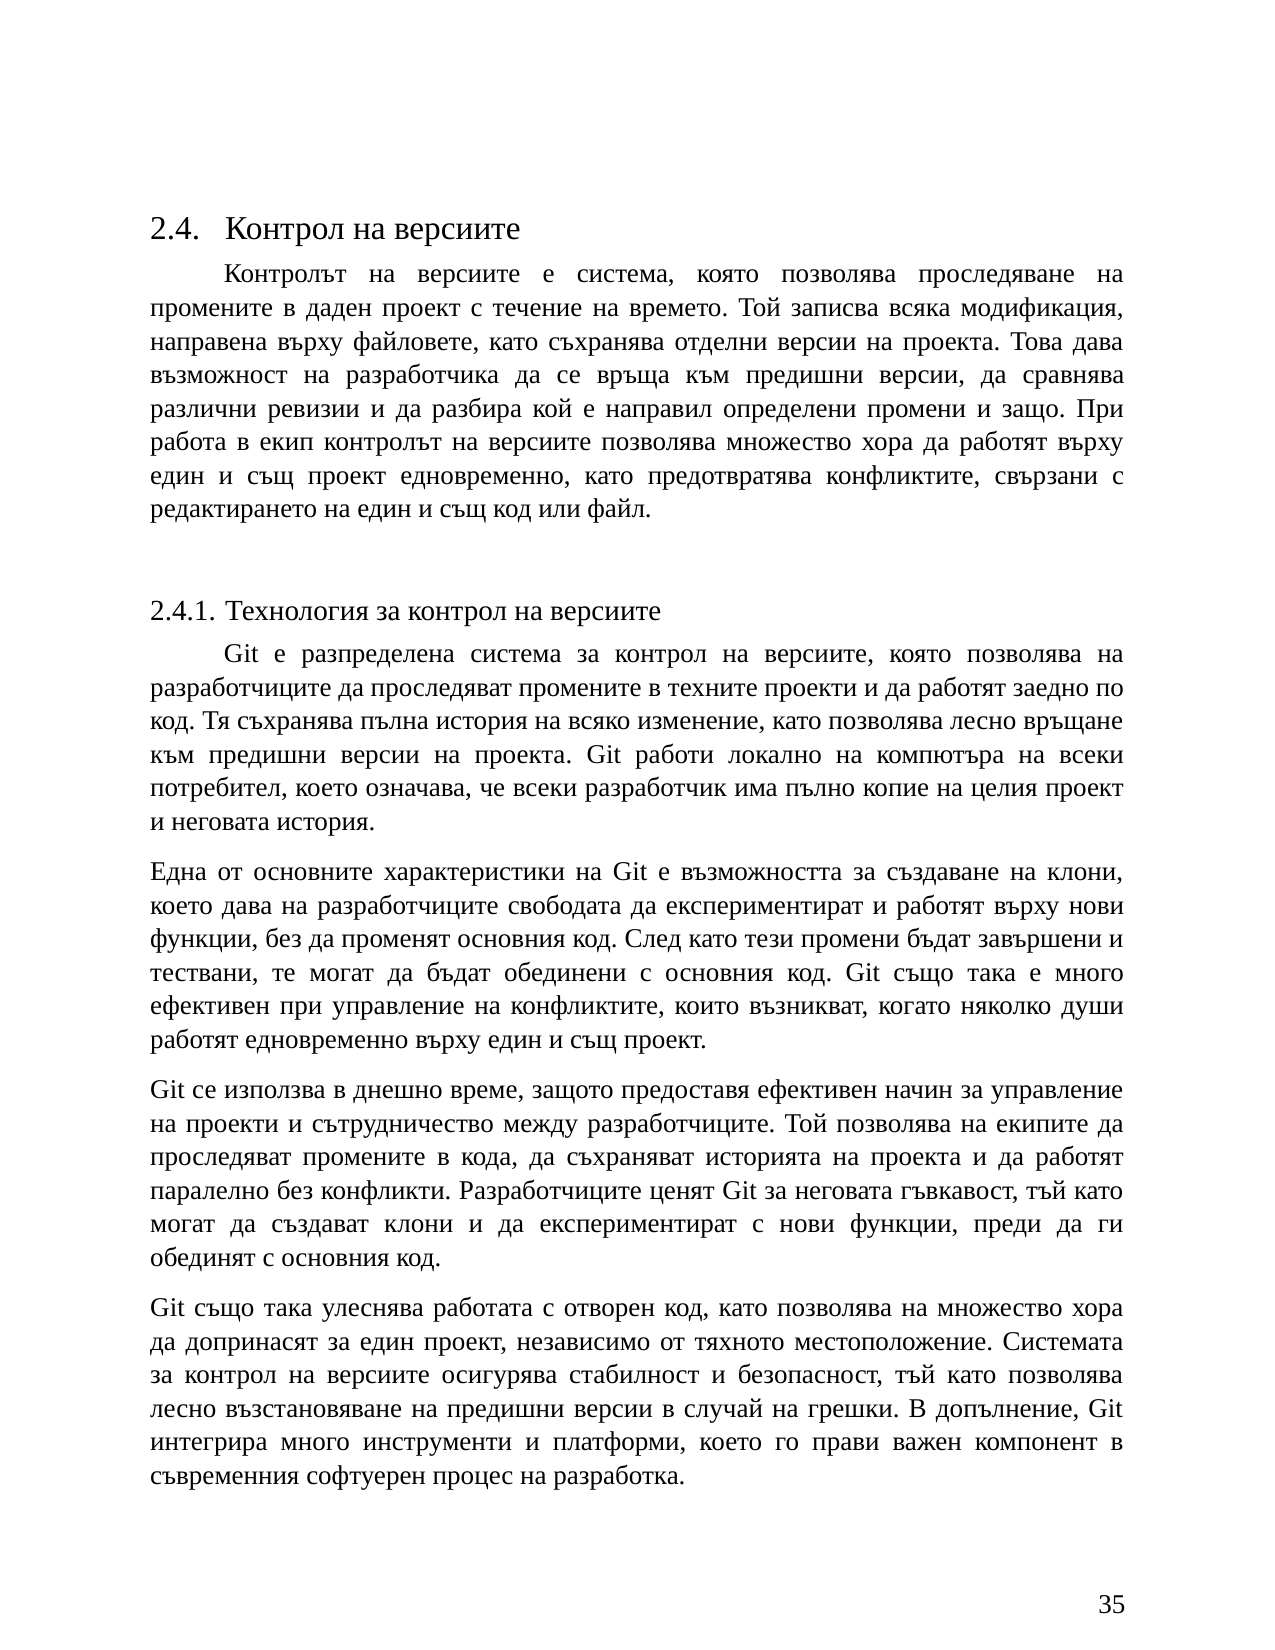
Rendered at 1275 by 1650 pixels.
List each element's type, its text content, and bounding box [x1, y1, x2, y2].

subtitle Технология за контрол на версиите [150, 593, 1125, 626]
text Git е разпределена система за контрол на версиите, която позволява на разработчиците да проследяват промените в техните проекти и да работят заедно по код. Тя съхранява пълна история на всяко изменение, като позволява лесно връщане към предишни версии на проекта. Git работи локално на компютъра на всеки потребител, което означава, че всеки разработчик има пълно копие на целия проект и неговата история. [150, 637, 1125, 836]
text Контролът на версиите е система, която позволява проследяване на промените в даден проект с течение на времето. Той записва всяка модификация, направена върху файловете, като съхранява отделни версии на проекта. Това дава възможност на разработчика да се връща към предишни версии, да сравнява различни ревизии и да разбира кой е направил определени промени и защо. При работа в екип контролът на версиите позволява множество хора да работят върху един и същ проект едновременно, като предотвратява конфликтите, свързани с редактирането на един и същ код или файл. [150, 258, 1125, 523]
subtitle Контрол на версиите [150, 208, 1125, 246]
text Git се използва в днешно време, защото предоставя ефективен начин за управление на проекти и сътрудничество между разработчиците. Той позволява на екипите да проследяват промените в кода, да съхраняват историята на проекта и да работят паралелно без конфликти. Разработчиците ценят Git за неговата гъвкавост, тъй като могат да създават клони и да експериментират с нови функции, преди да ги обединят с основния код. [150, 1073, 1125, 1272]
text Една от основните характеристики на Git е възможността за създаване на клони, което дава на разработчиците свободата да експериментират и работят върху нови функции, без да променят основния код. След като тези промени бъдат завършени и тествани, те могат да бъдат обединени с основния код. Git също така е много ефективен при управление на конфликтите, които възникват, когато няколко души работят едновременно върху един и същ проект. [150, 855, 1125, 1054]
text Git също така улеснява работата с отворен код, като позволява на множество хора да допринасят за един проект, независимо от тяхното местоположение. Системата за контрол на версиите осигурява стабилност и безопасност, тъй като позволява лесно възстановяване на предишни версии в случай на грешки. В допълнение, Git интегрира много инструменти и платформи, което го прави важен компонент в съвременния софтуерен процес на разработка. [150, 1291, 1125, 1490]
